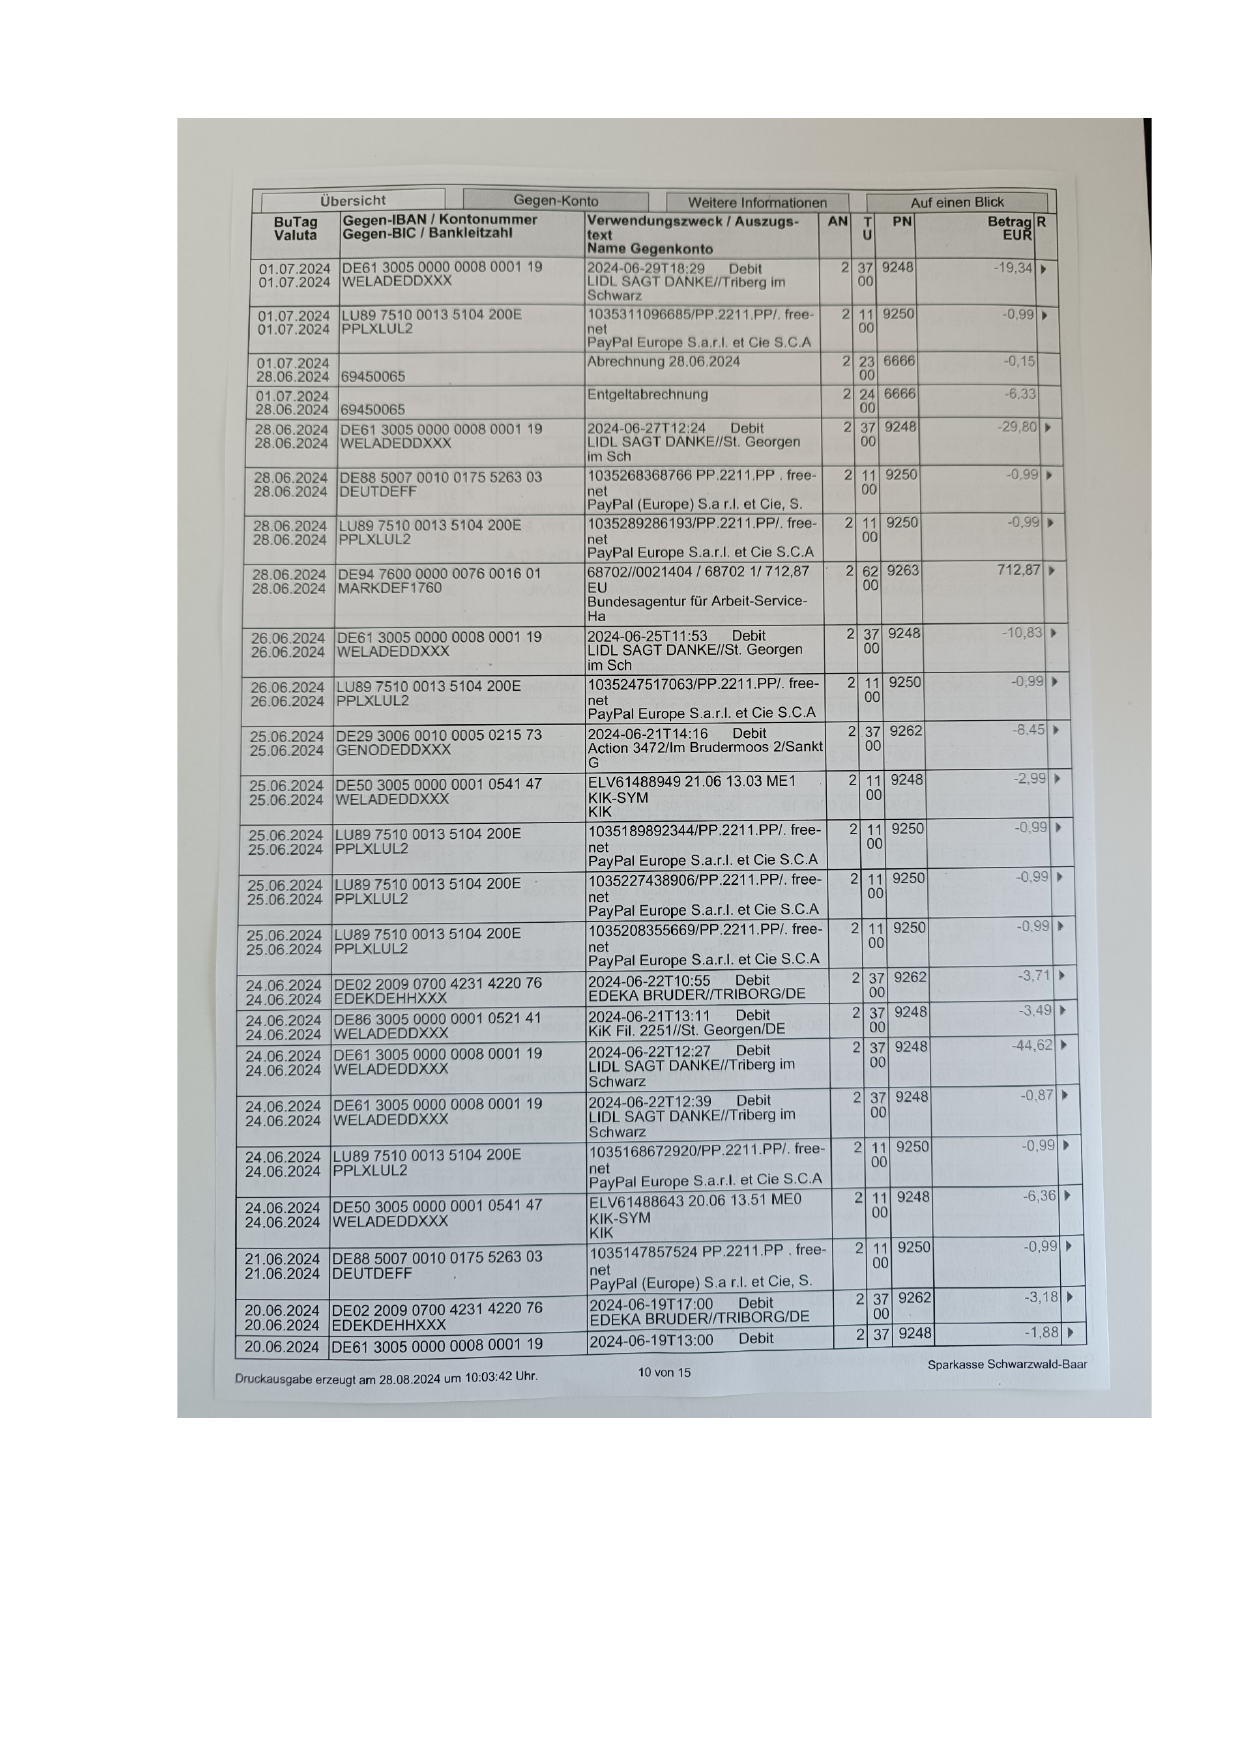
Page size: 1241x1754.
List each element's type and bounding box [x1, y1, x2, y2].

picture [177, 118, 1152, 1418]
